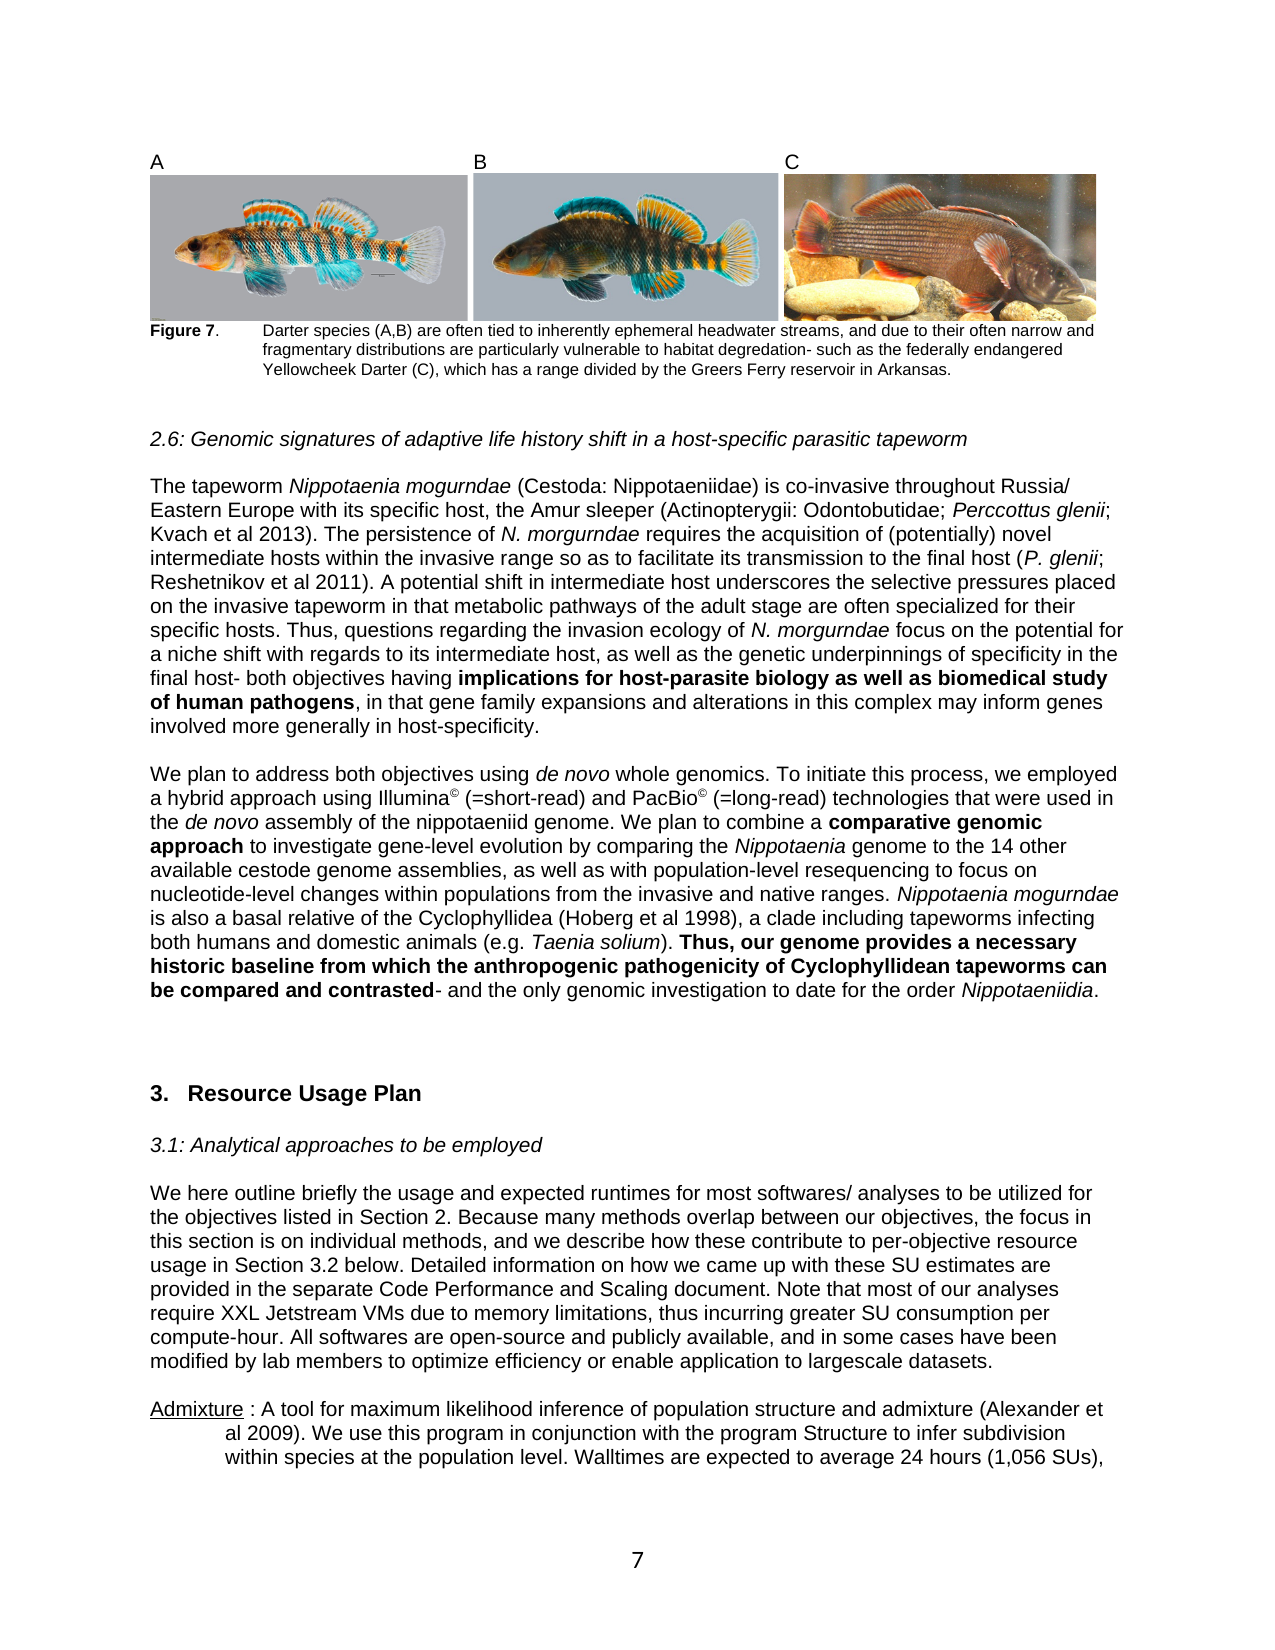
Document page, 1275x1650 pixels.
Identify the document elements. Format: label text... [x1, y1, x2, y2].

text 2.6: Genomic signatures of adaptive life history shift in a host-specific parasitic tapeworm [150, 426, 1125, 450]
picture [473, 173, 779, 321]
text Figure 7. Darter species (A,B) are often tied to inherently ephemeral headwater streams, and due to their often narrow and fragmentary distributions are particularly vulnerable to habitat degredation- such as the federally endangered Yellowcheek Darter (C), which has a range divided by the Greers Ferry reservoir in Arkansas. [150, 321, 1125, 378]
text We plan to address both objectives using de novo whole genomics. To initiate this process, we employed a hybrid approach using Illumina© (=short-read) and PacBio© (=long-read) technologies that were used in the de novo assembly of the nippotaeniid genome. We plan to combine a comparative genomic approach to investigate gene-level evolution by comparing the Nippotaenia genome to the 14 other available cestode genome assemblies, as well as with population-level resequencing to focus on nucleotide-level changes within populations from the invasive and native ranges. Nippotaenia mogurndae is also a basal relative of the Cyclophyllidea (Hoberg et al 1998), a clade including tapeworms infecting both humans and domestic animals (e.g. Taenia solium). Thus, our genome provides a necessary historic baseline from which the anthropogenic pathogenicity of Cyclophyllidean tapeworms can be compared and contrasted- and the only genomic investigation to date for the order Nippotaeniidia. [150, 762, 1125, 1001]
text We here outline briefly the usage and expected runtimes for most softwares/ analyses to be utilized for the objectives listed in Section 2. Because many methods overlap between our objectives, the focus in this section is on individual methods, and we describe how these contribute to per-objective resource usage in Section 3.2 below. Detailed information on how we came up with these SU estimates are provided in the separate Code Performance and Scaling document. Note that most of our analyses require XXL Jetstream VMs due to memory limitations, thus incurring greater SU consumption per compute-hour. All softwares are open-source and publicly available, and in some cases have been modified by lab members to optimize efficiency or enable application to largescale datasets. [150, 1181, 1125, 1373]
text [150, 1397, 1125, 1468]
text The tapeworm Nippotaenia mogurndae (Cestoda: Nippotaeniidae) is co-invasive throughout Russia/ Eastern Europe with its specific host, the Amur sleeper (Actinopterygii: Odontobutidae; Perccottus glenii; Kvach et al 2013). The persistence of N. morgurndae requires the acquisition of (potentially) novel intermediate hosts within the invasive range so as to facilitate its transmission to the final host (P. glenii; Reshetnikov et al 2011). A potential shift in intermediate host underscores the selective pressures placed on the invasive tapeworm in that metabolic pathways of the adult stage are often specialized for their specific hosts. Thus, questions regarding the invasion ecology of N. morgurndae focus on the potential for a niche shift with regards to its intermediate host, as well as the genetic underpinnings of specificity in the final host- both objectives having implications for host-parasite biology as well as biomedical study of human pathogens, in that gene family expansions and alterations in this complex may inform genes involved more generally in host-specificity. [150, 474, 1125, 738]
list Resource Usage Plan [150, 1080, 1125, 1107]
picture [150, 175, 468, 321]
picture [784, 174, 1097, 321]
text 3.1: Analytical approaches to be employed [150, 1133, 1125, 1157]
text A B C [150, 150, 1125, 174]
